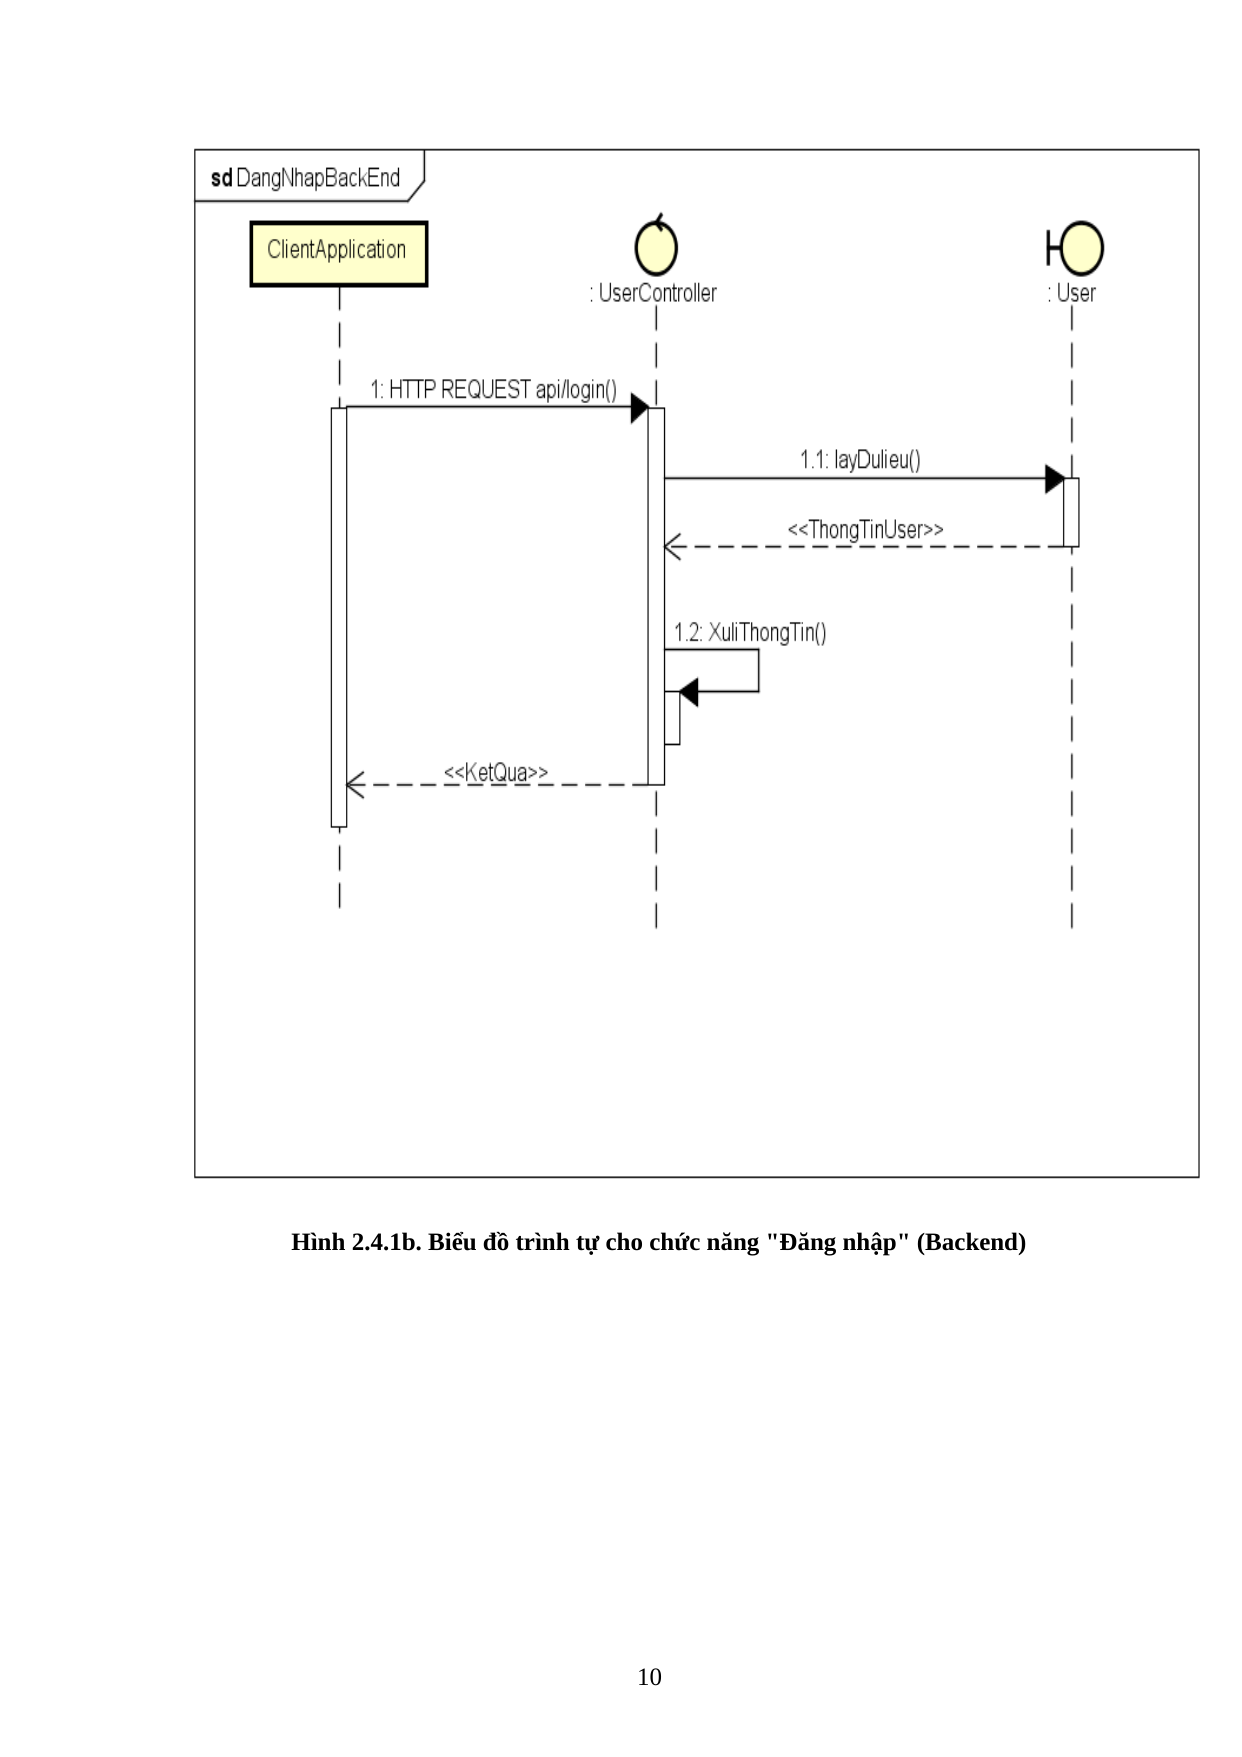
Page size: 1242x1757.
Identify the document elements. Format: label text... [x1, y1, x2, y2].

subtitle Hình 2.4.1b. Biểu đồ trình tự cho chức năng "Đăng nhập" (Backend) [291, 1227, 1231, 1255]
picture [179, 129, 1215, 1197]
